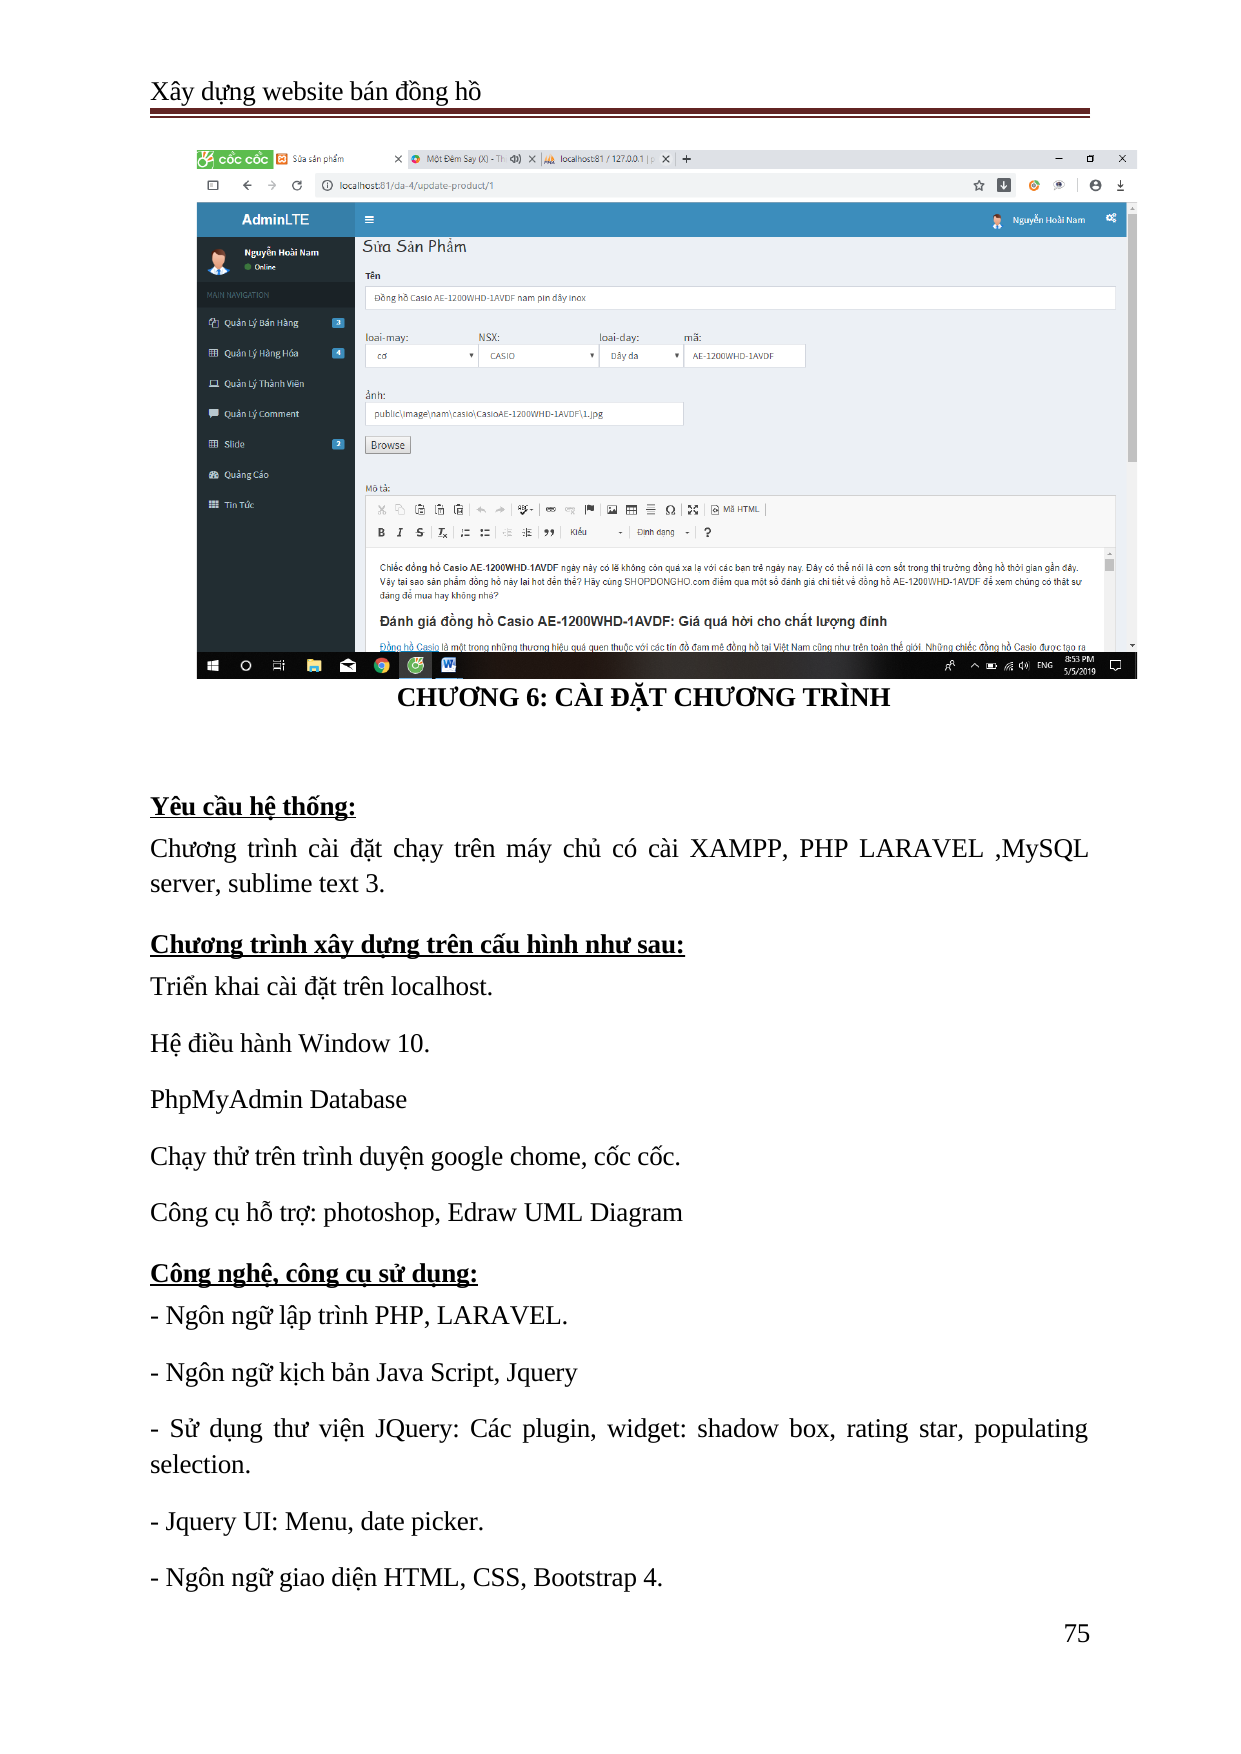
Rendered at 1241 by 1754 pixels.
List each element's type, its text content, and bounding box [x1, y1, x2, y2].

text - Sử dụng thư viện JQuery: Các plugin, widget: shadow box, rating star, populating selection. [150, 1412, 1090, 1479]
text Triển khai cài đặt trên localhost. [150, 970, 1090, 1001]
text - Jquery UI: Menu, date picker. [150, 1504, 1090, 1536]
text Hệ điều hành Window 10. [150, 1027, 1090, 1058]
subtitle Công nghệ, công cụ sử dụng: [150, 1257, 1090, 1288]
picture [196, 150, 1138, 679]
subtitle Chương trình xây dựng trên cấu hình như sau: [150, 928, 1090, 959]
text PhpMyAdmin Database [150, 1083, 1090, 1114]
text Công cụ hỗ trợ: photoshop, Edraw UML Diagram [150, 1196, 1090, 1228]
text - Ngôn ngữ lập trình PHP, LARAVEL. [150, 1299, 1090, 1330]
text - Ngôn ngữ giao diện HTML, CSS, Bootstrap 4. [150, 1561, 1090, 1592]
text Chương trình cài đặt chạy trên máy chủ có cài XAMPP, PHP LARAVEL ,MySQL server, sublime text 3. [150, 832, 1090, 899]
text - Ngôn ngữ kịch bản Java Script, Jquery [150, 1356, 1090, 1387]
text Chạy thử trên trình duyện google chome, cốc cốc. [150, 1140, 1090, 1171]
text CHƯƠNG 6: CÀI ĐẶT CHƯƠNG TRÌNH [197, 679, 1090, 712]
subtitle Yêu cầu hệ thống: [150, 790, 1090, 821]
